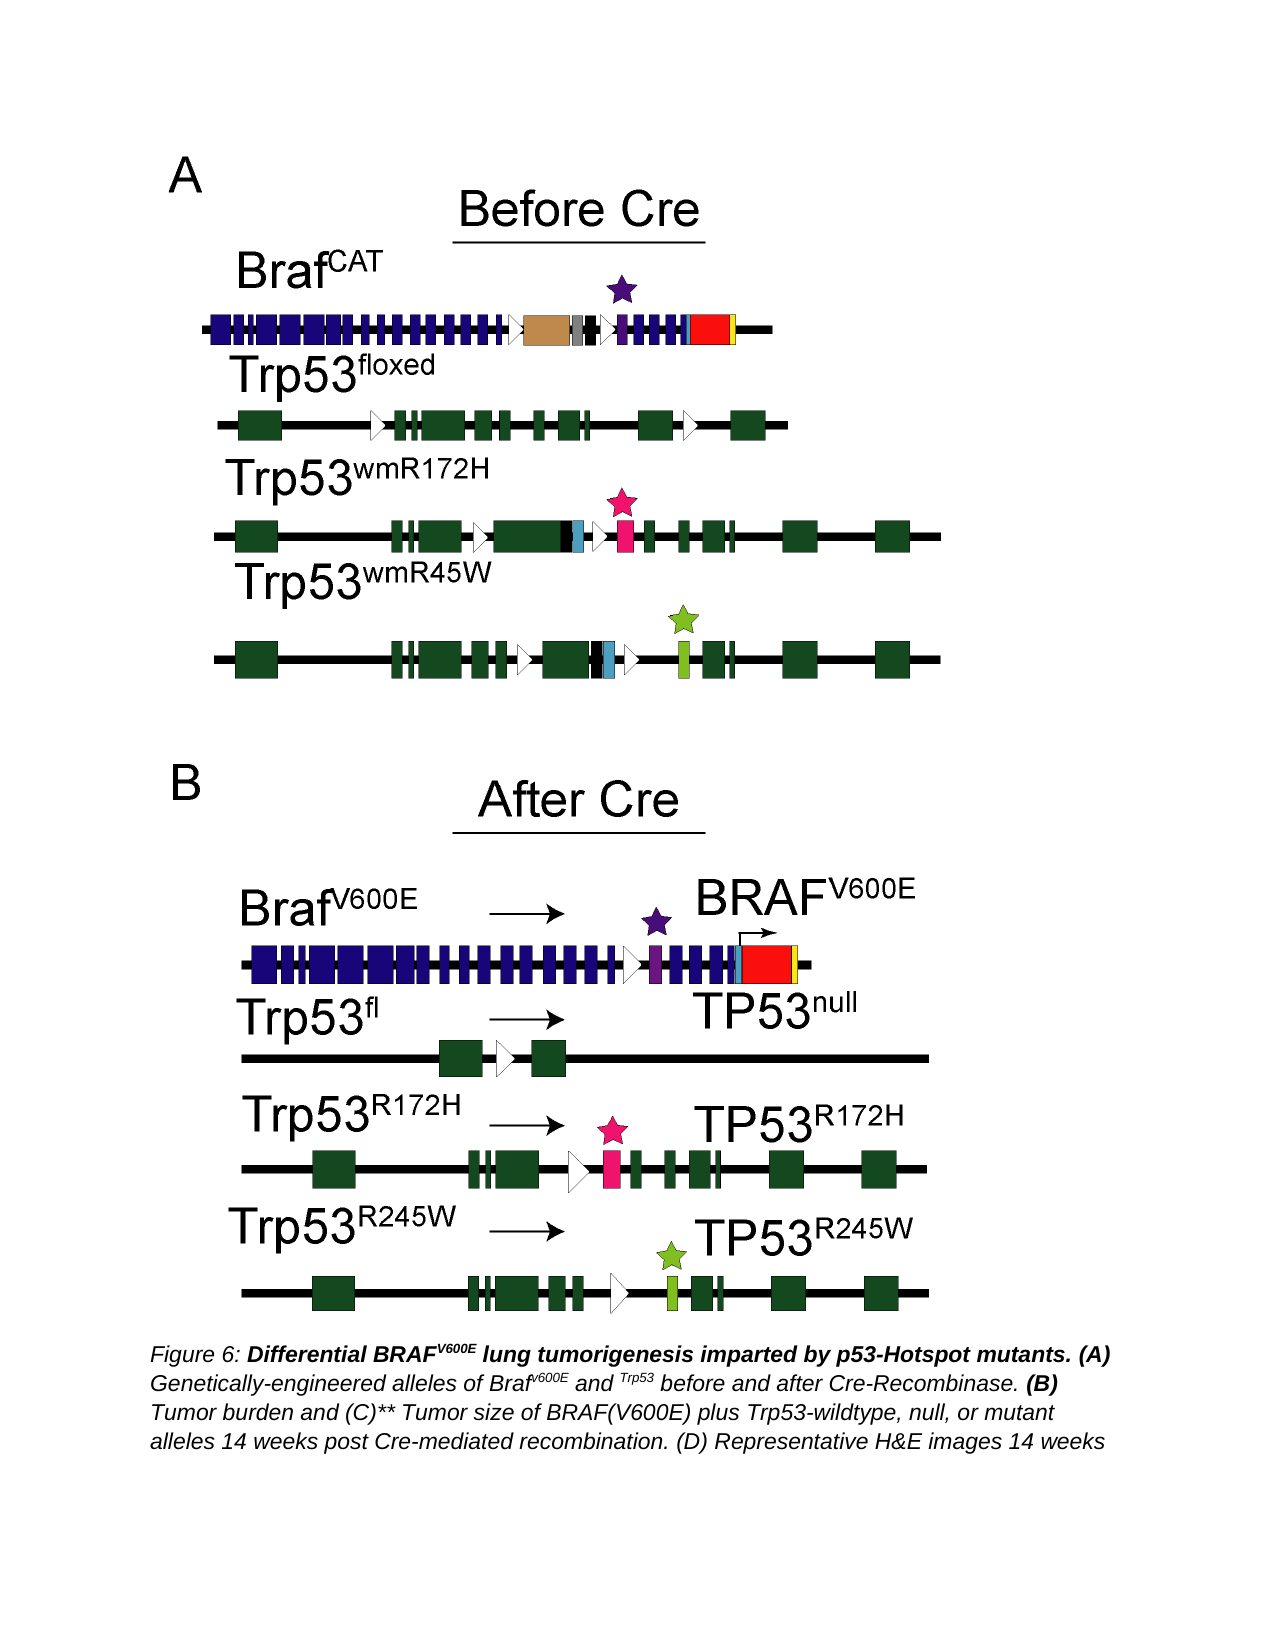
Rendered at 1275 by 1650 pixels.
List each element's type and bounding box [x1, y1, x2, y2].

text [150, 1341, 1125, 1455]
picture [168, 150, 941, 1314]
